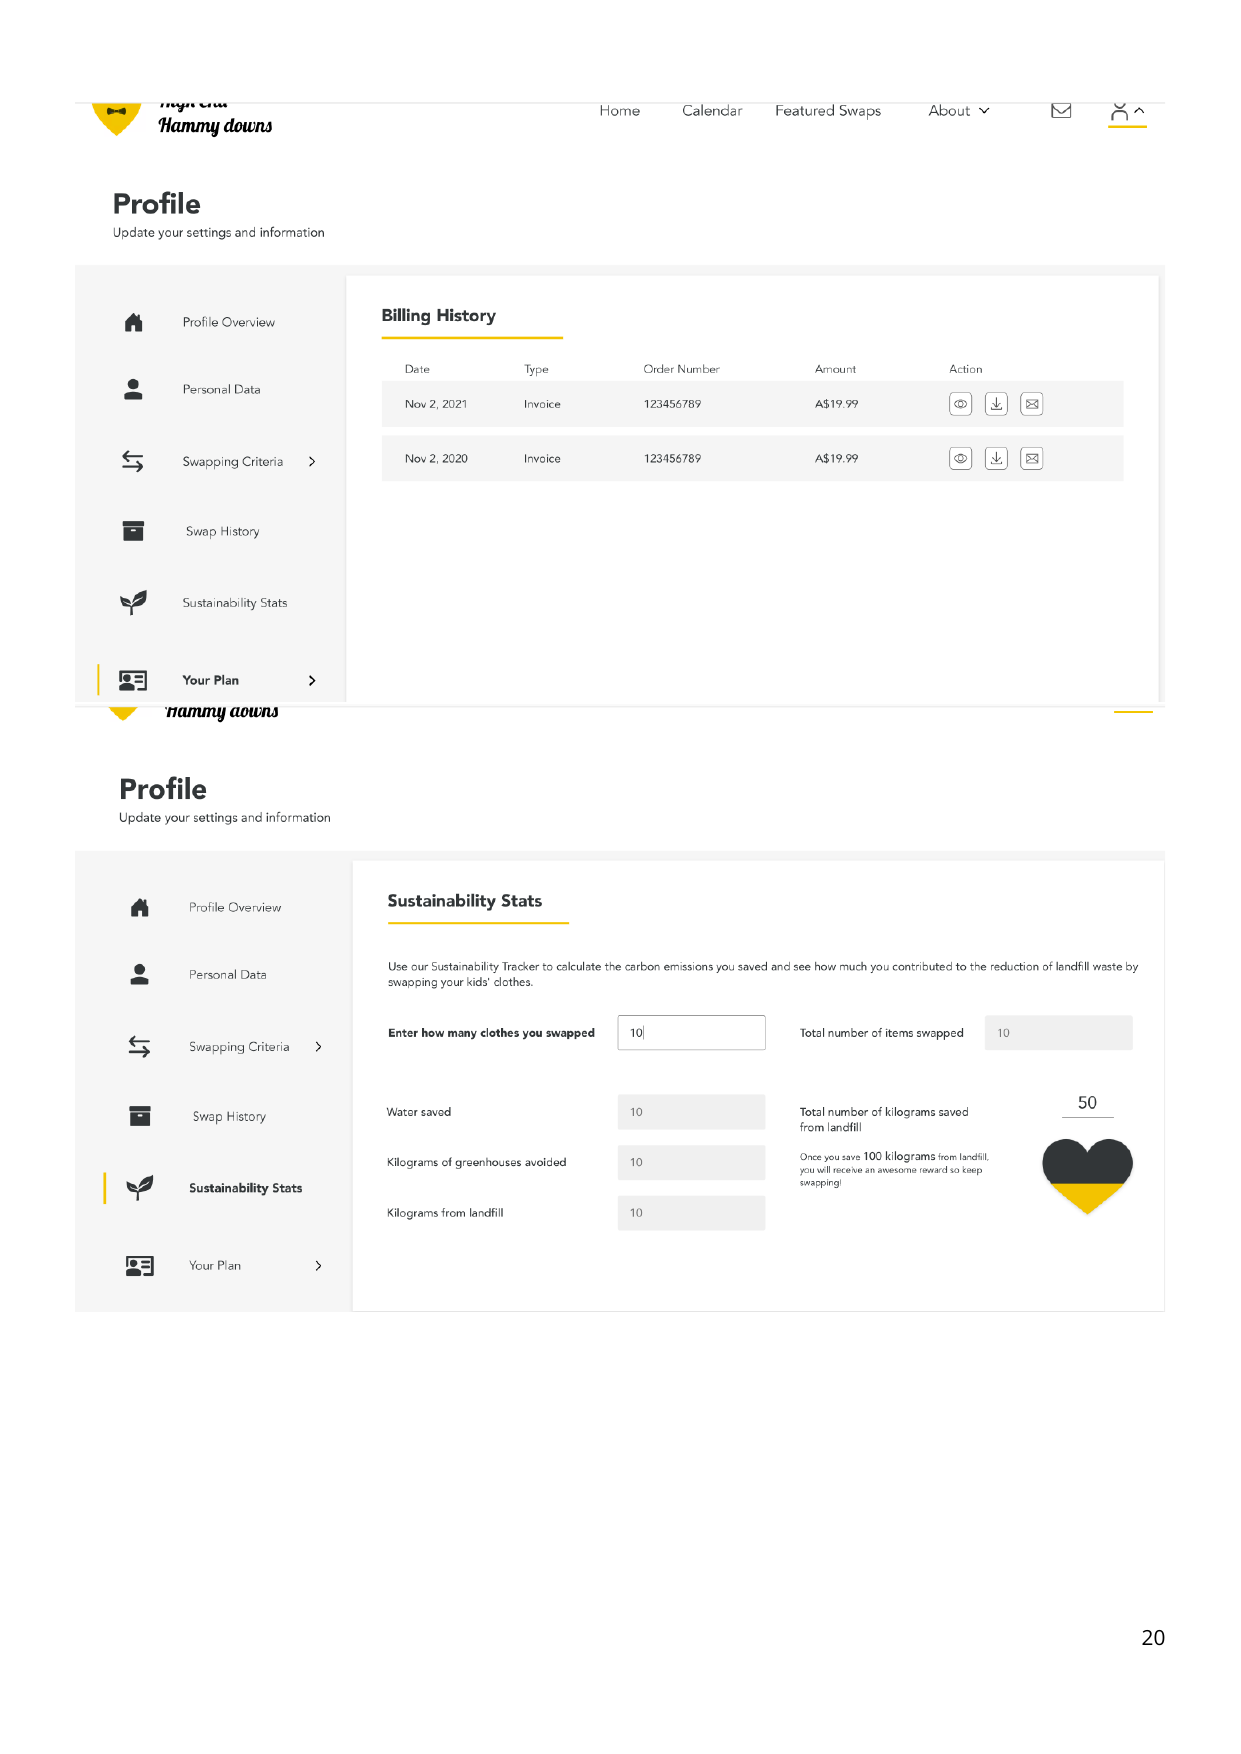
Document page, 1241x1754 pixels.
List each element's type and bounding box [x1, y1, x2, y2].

picture [75, 704, 1166, 1312]
picture [75, 102, 1166, 702]
